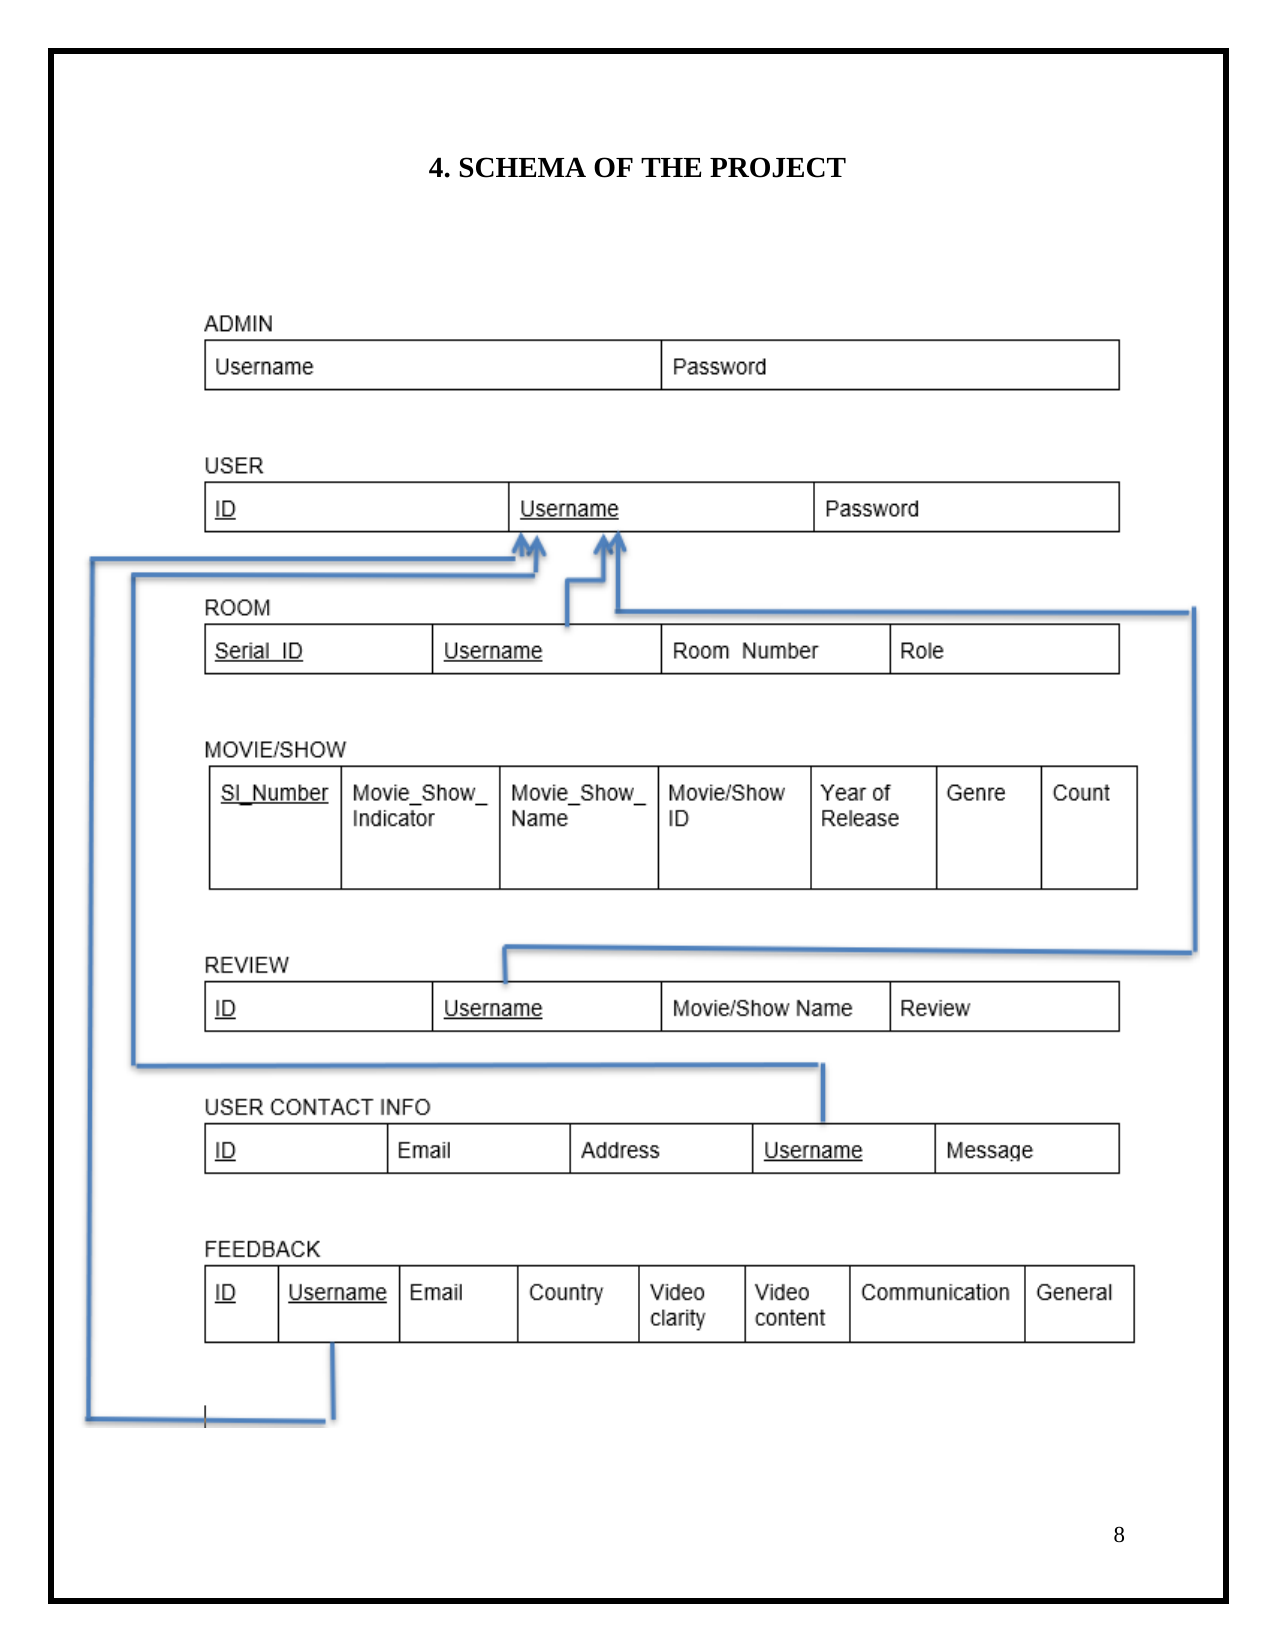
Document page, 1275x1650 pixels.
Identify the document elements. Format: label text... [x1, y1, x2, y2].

picture [70, 280, 1200, 1428]
list SCHEMA OF THE PROJECT [429, 150, 1200, 183]
